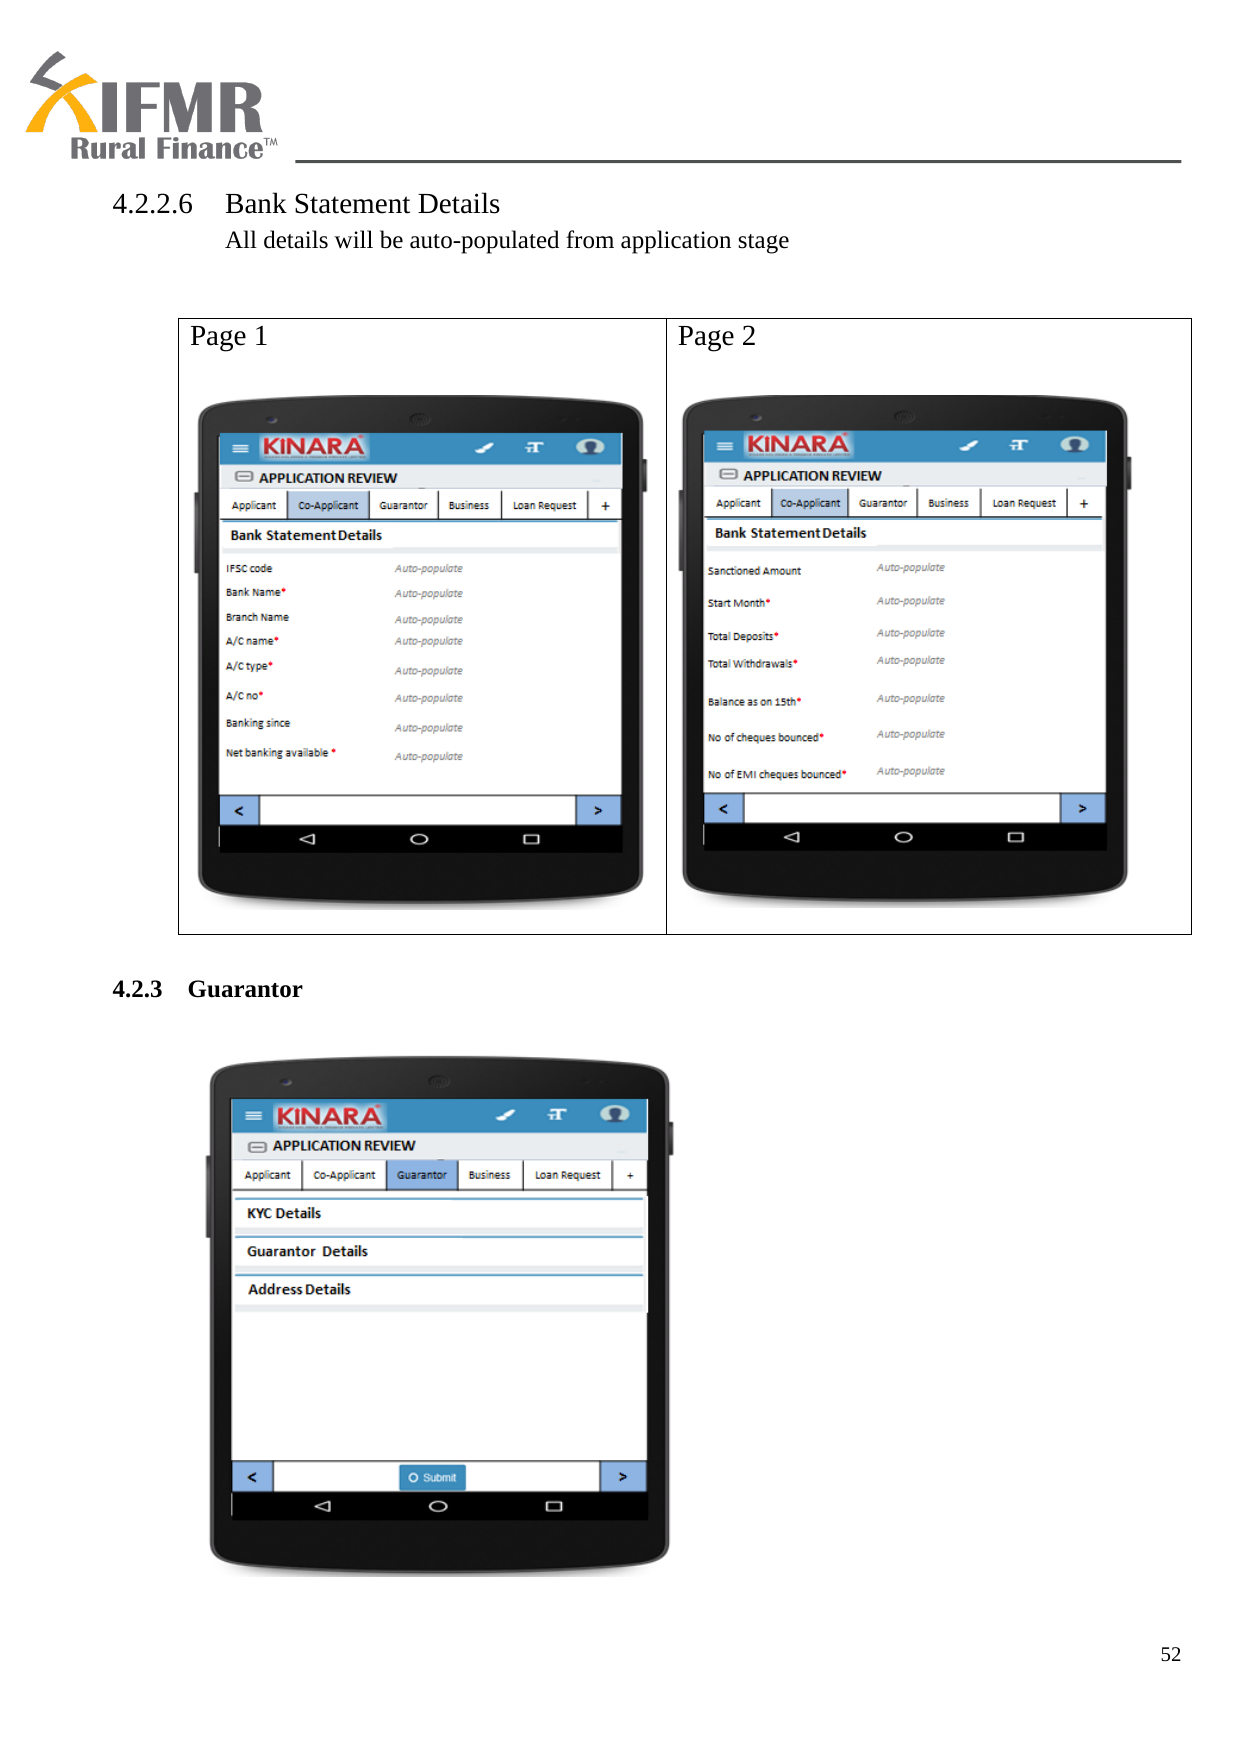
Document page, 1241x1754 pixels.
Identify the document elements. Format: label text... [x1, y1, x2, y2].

picture [677, 395, 1144, 908]
list Bank Statement Details [112, 187, 1181, 220]
list All details will be auto-populated from application stage [150, 225, 1181, 254]
list Guarantor [112, 974, 1181, 1003]
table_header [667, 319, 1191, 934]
picture [18, 45, 284, 166]
picture [189, 395, 655, 910]
picture [187, 1045, 679, 1577]
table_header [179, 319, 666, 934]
